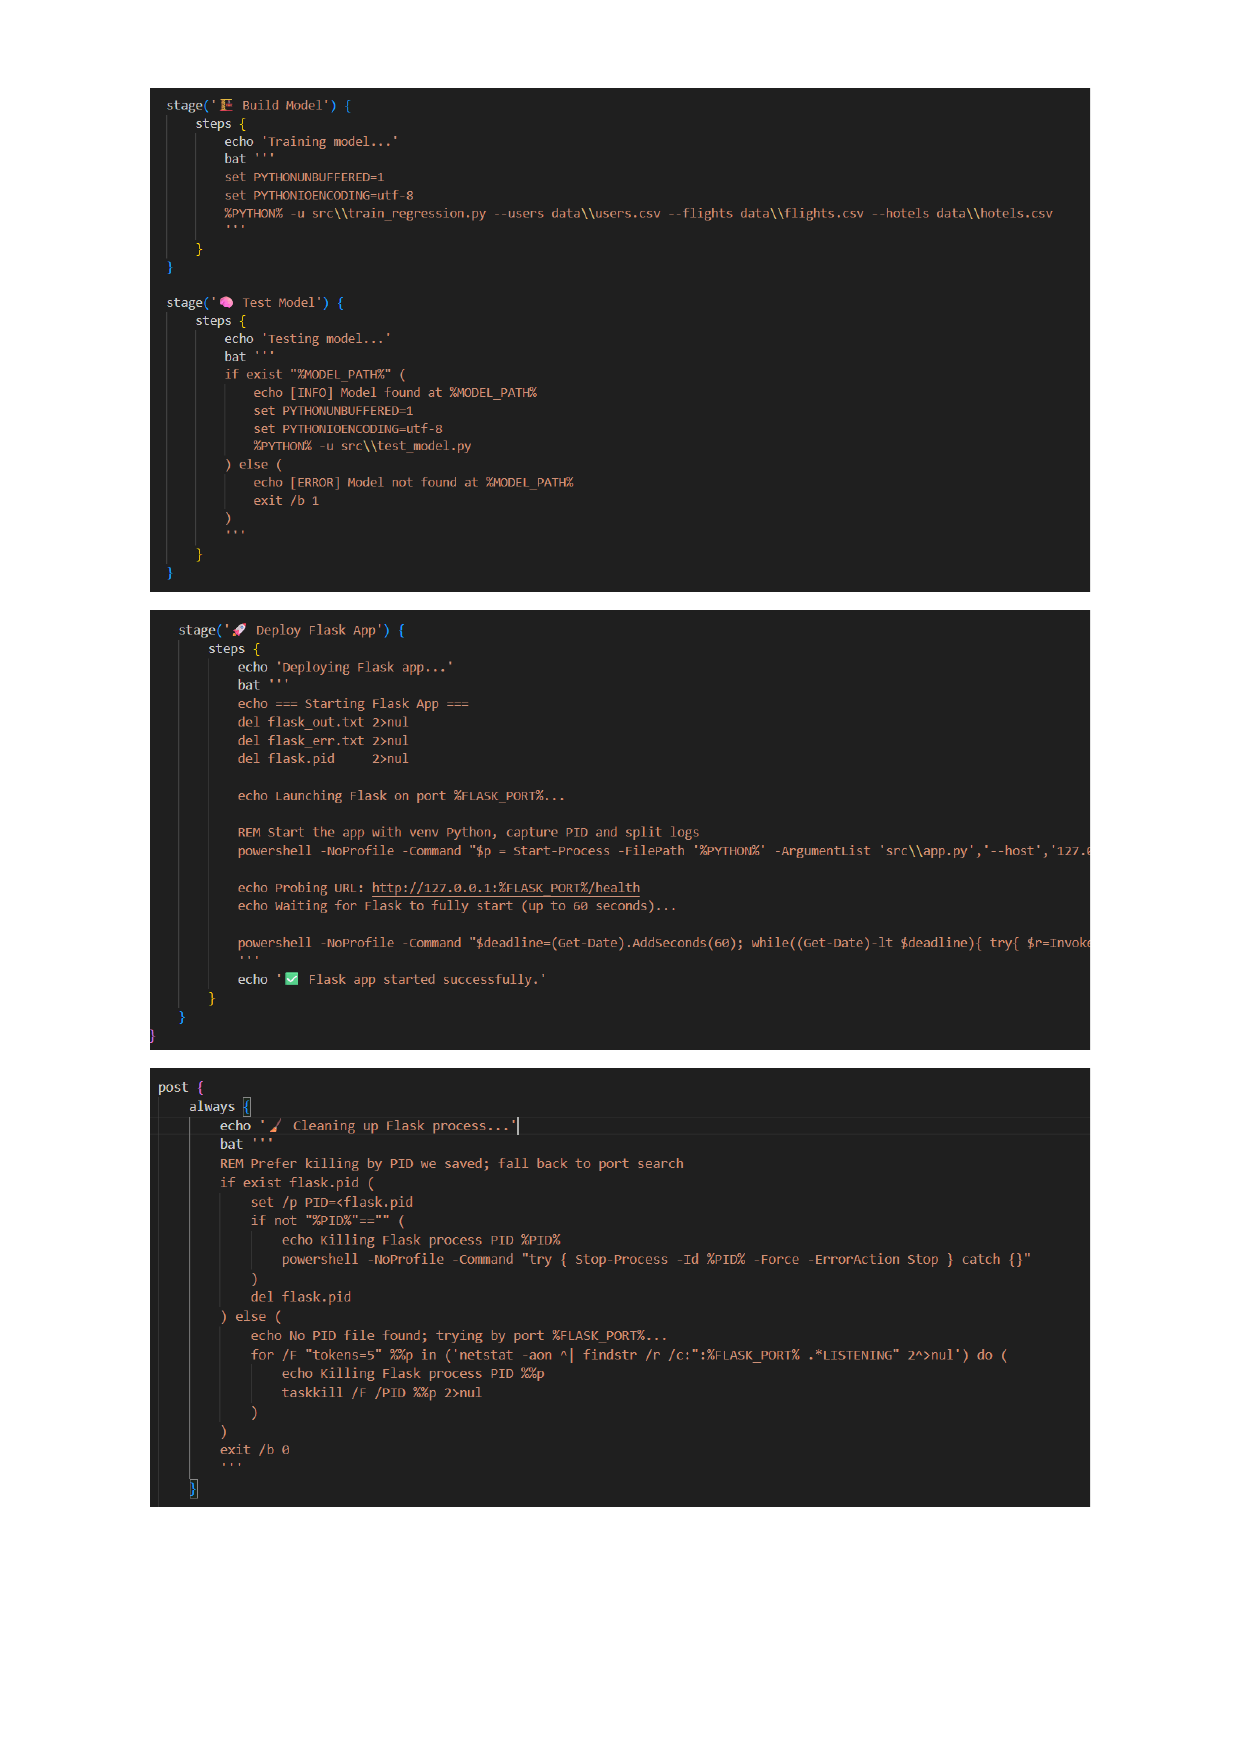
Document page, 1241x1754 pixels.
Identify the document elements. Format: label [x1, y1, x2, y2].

picture [150, 610, 1091, 1050]
picture [150, 88, 1091, 592]
picture [150, 1068, 1091, 1507]
